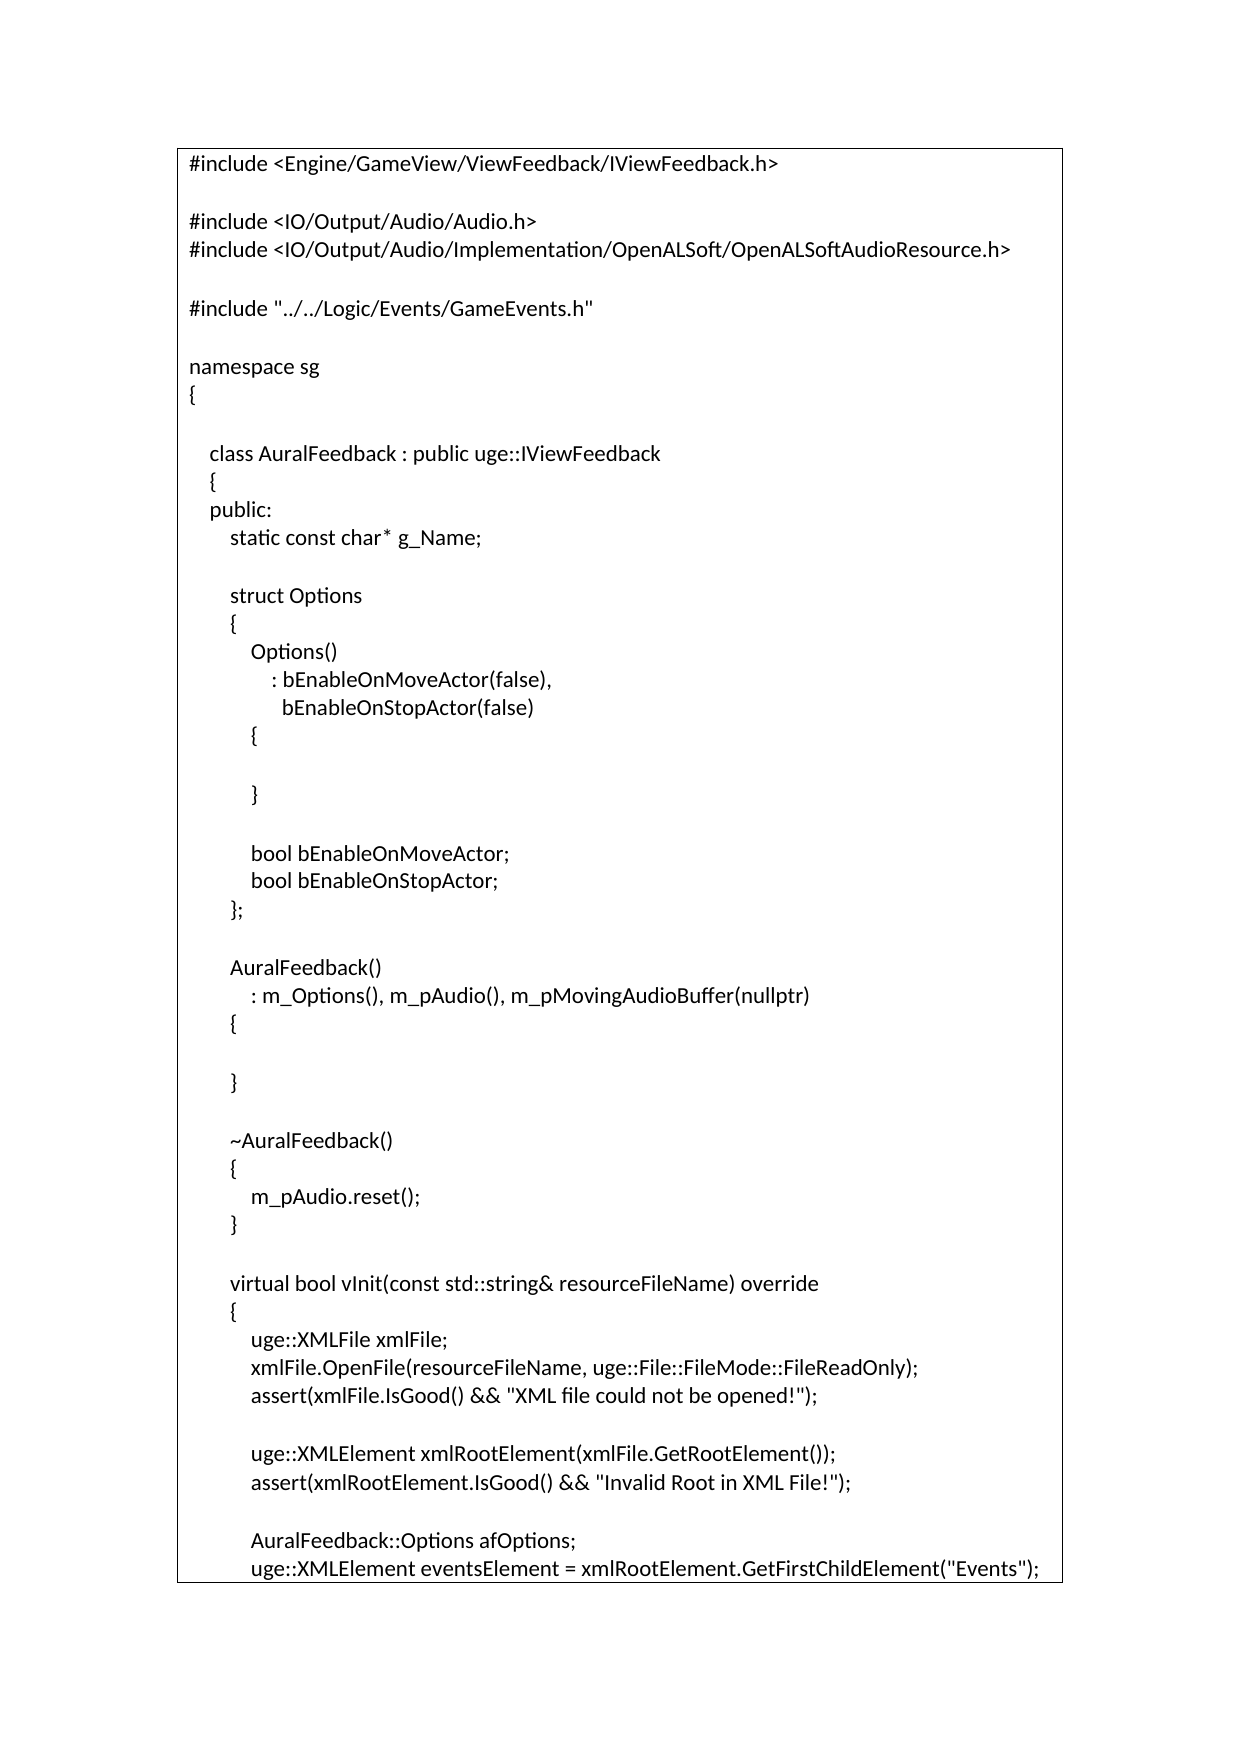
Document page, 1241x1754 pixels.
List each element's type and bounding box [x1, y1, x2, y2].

table_header [178, 149, 1062, 1582]
